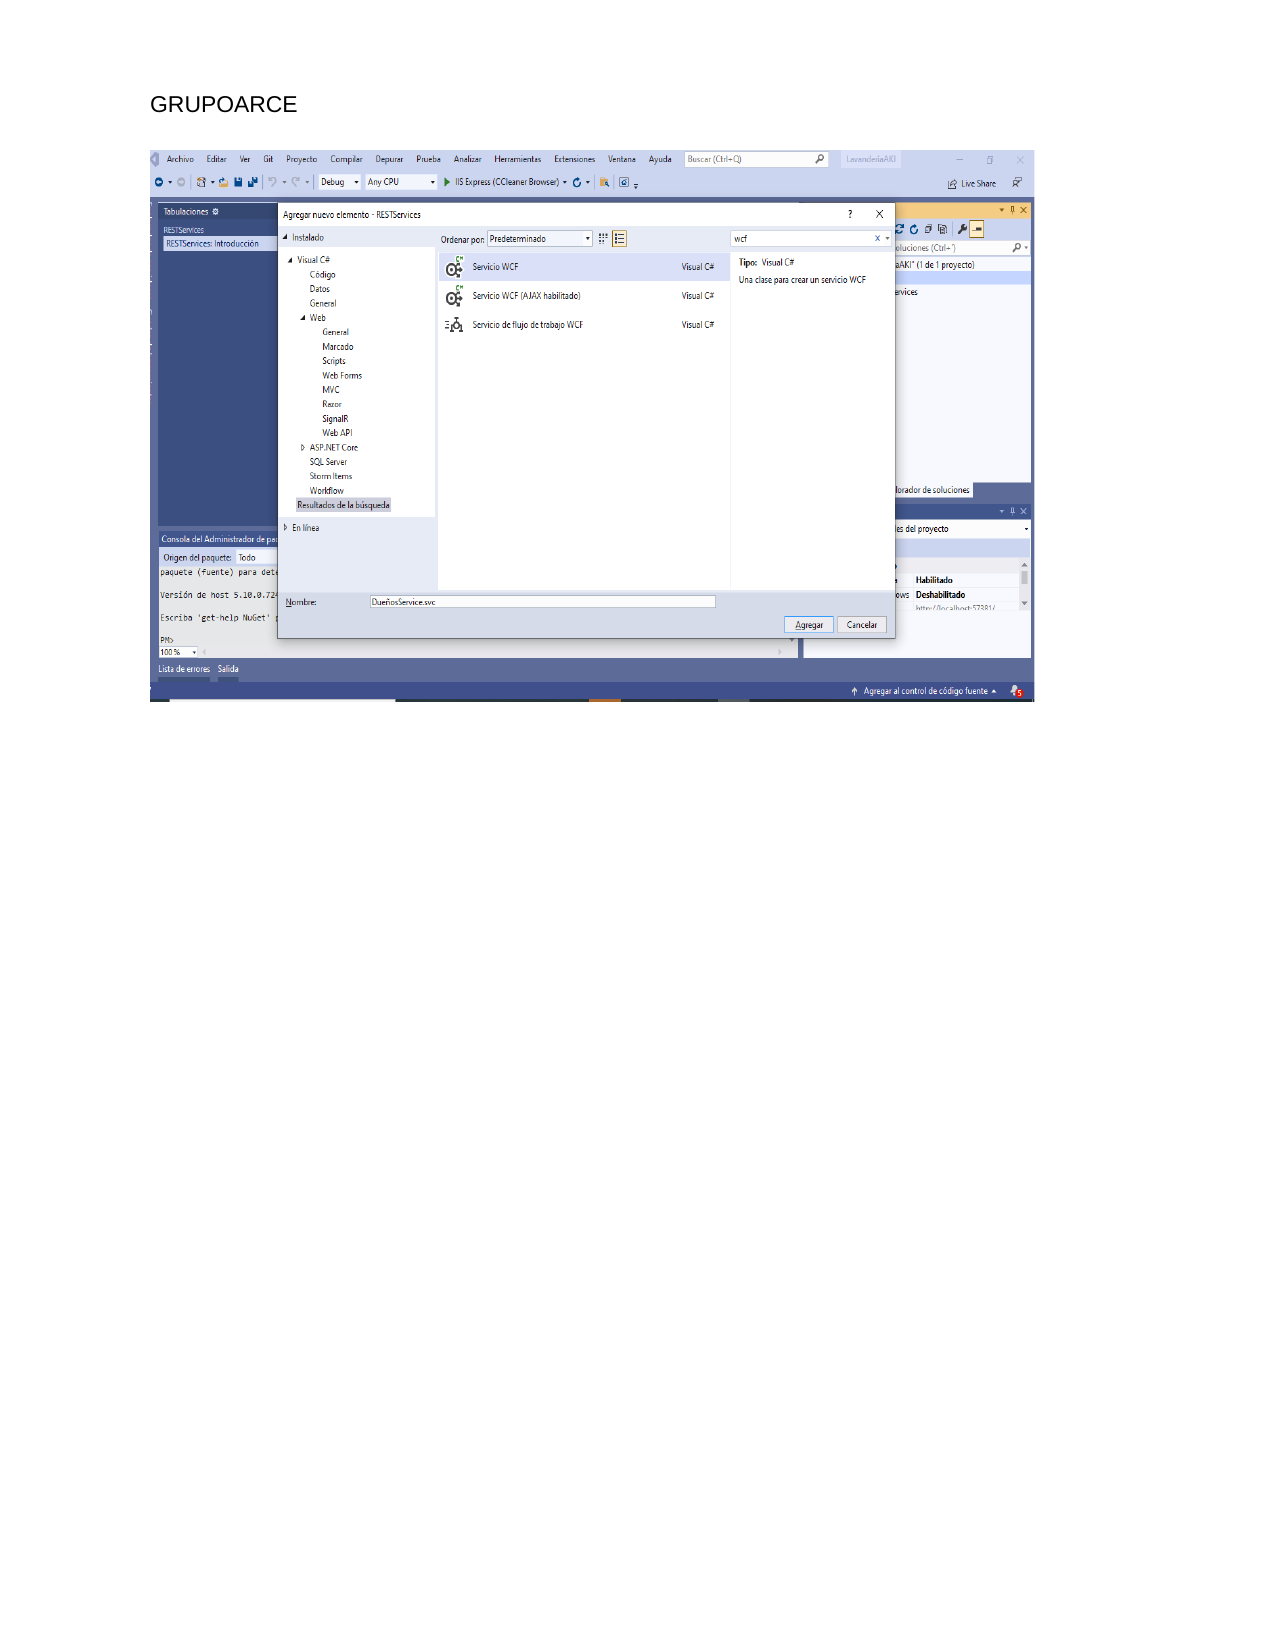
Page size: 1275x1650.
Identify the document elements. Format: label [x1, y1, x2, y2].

picture [150, 150, 1035, 702]
